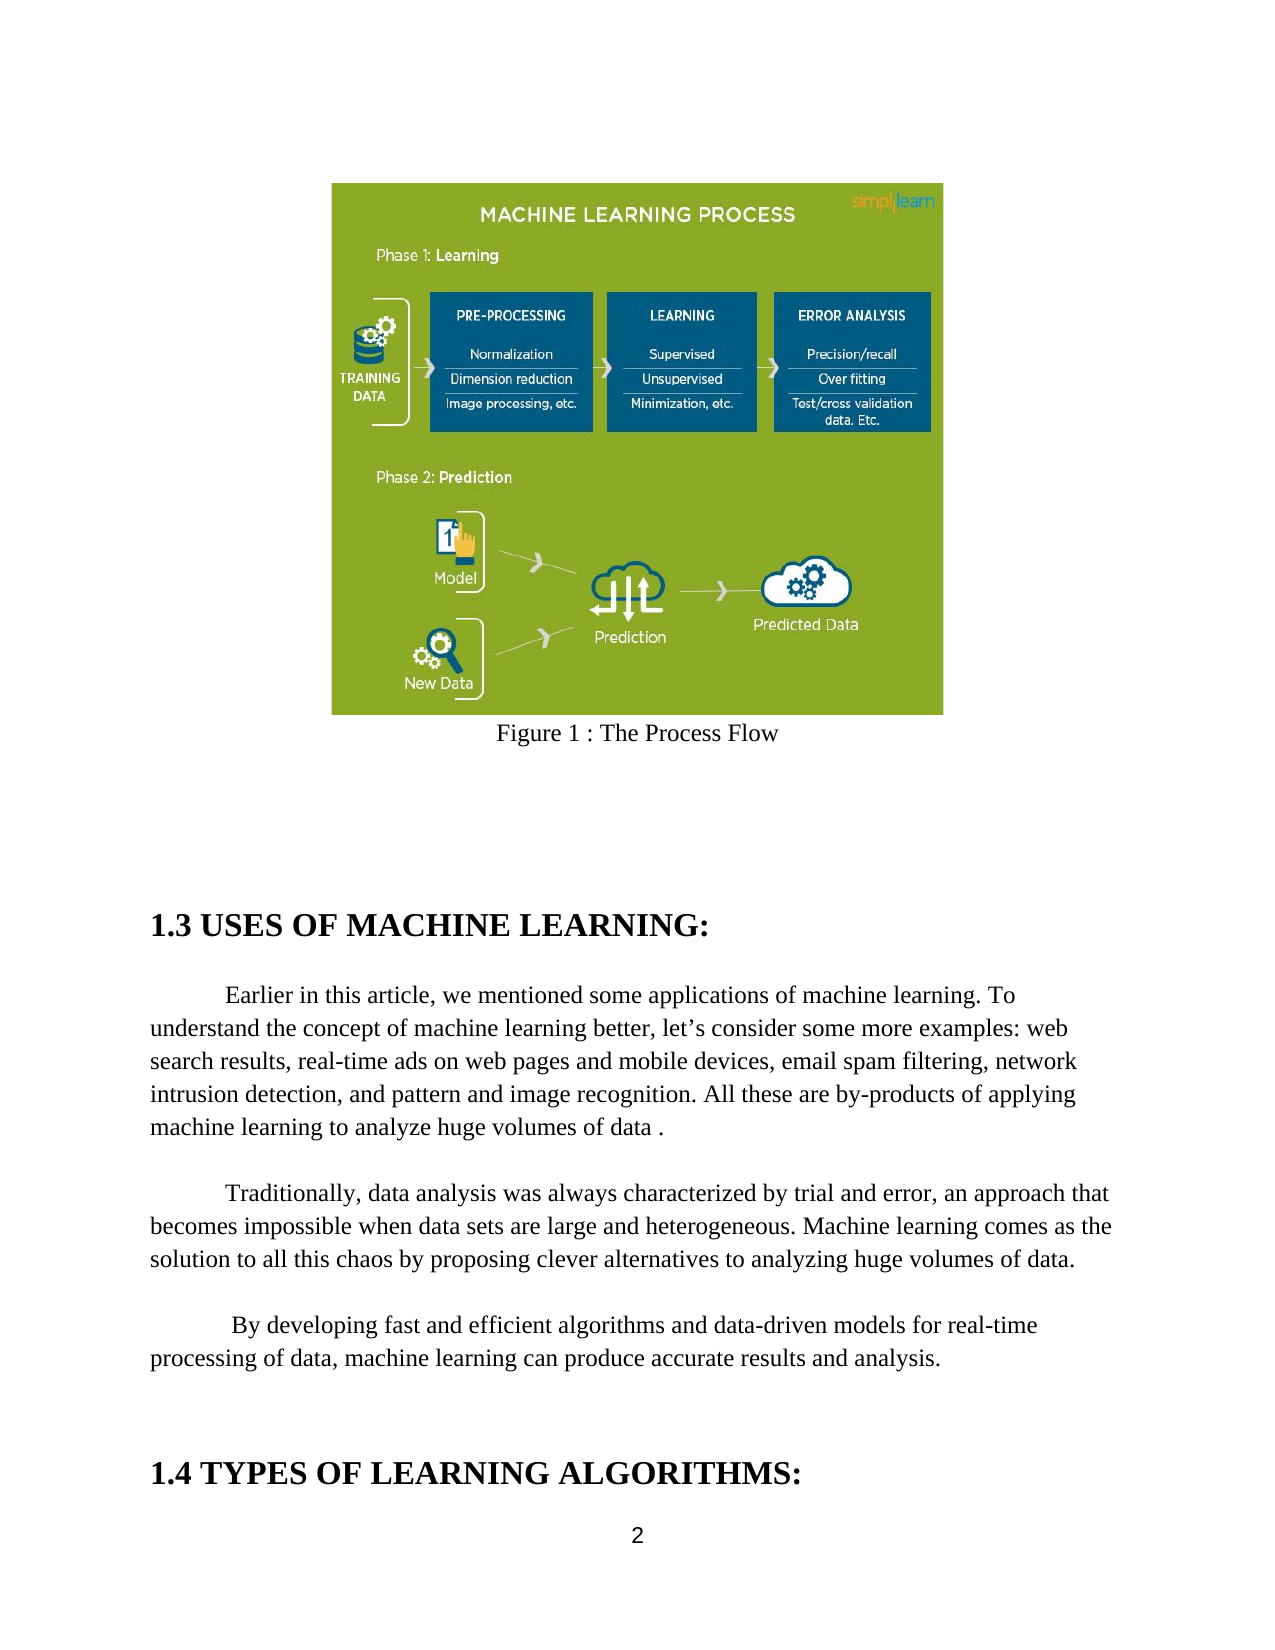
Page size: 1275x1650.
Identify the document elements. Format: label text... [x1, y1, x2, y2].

text Figure 1 : The Process Flow [150, 718, 1125, 747]
text 1.4 TYPES OF LEARNING ALGORITHMS: [150, 1453, 1125, 1492]
text Traditionally, data analysis was always characterized by trial and error, an approach that becomes impossible when data sets are large and heterogeneous. Machine learning comes as the solution to all this chaos by proposing clever alternatives to analyzing huge volumes of data. [150, 1178, 1125, 1273]
text By developing fast and efficient algorithms and data-driven models for real-time processing of data, machine learning can produce accurate results and analysis. [150, 1310, 1125, 1372]
text Earlier in this article, we mentioned some applications of machine learning. To understand the concept of machine learning better, let’s consider some more examples: web search results, real-time ads on web pages and mobile devices, email spam filtering, network intrusion detection, and pattern and image recognition. All these are by-products of applying machine learning to analyze huge volumes of data . [150, 980, 1125, 1141]
picture [331, 183, 944, 715]
text 1.3 USES OF MACHINE LEARNING: [150, 906, 1125, 944]
